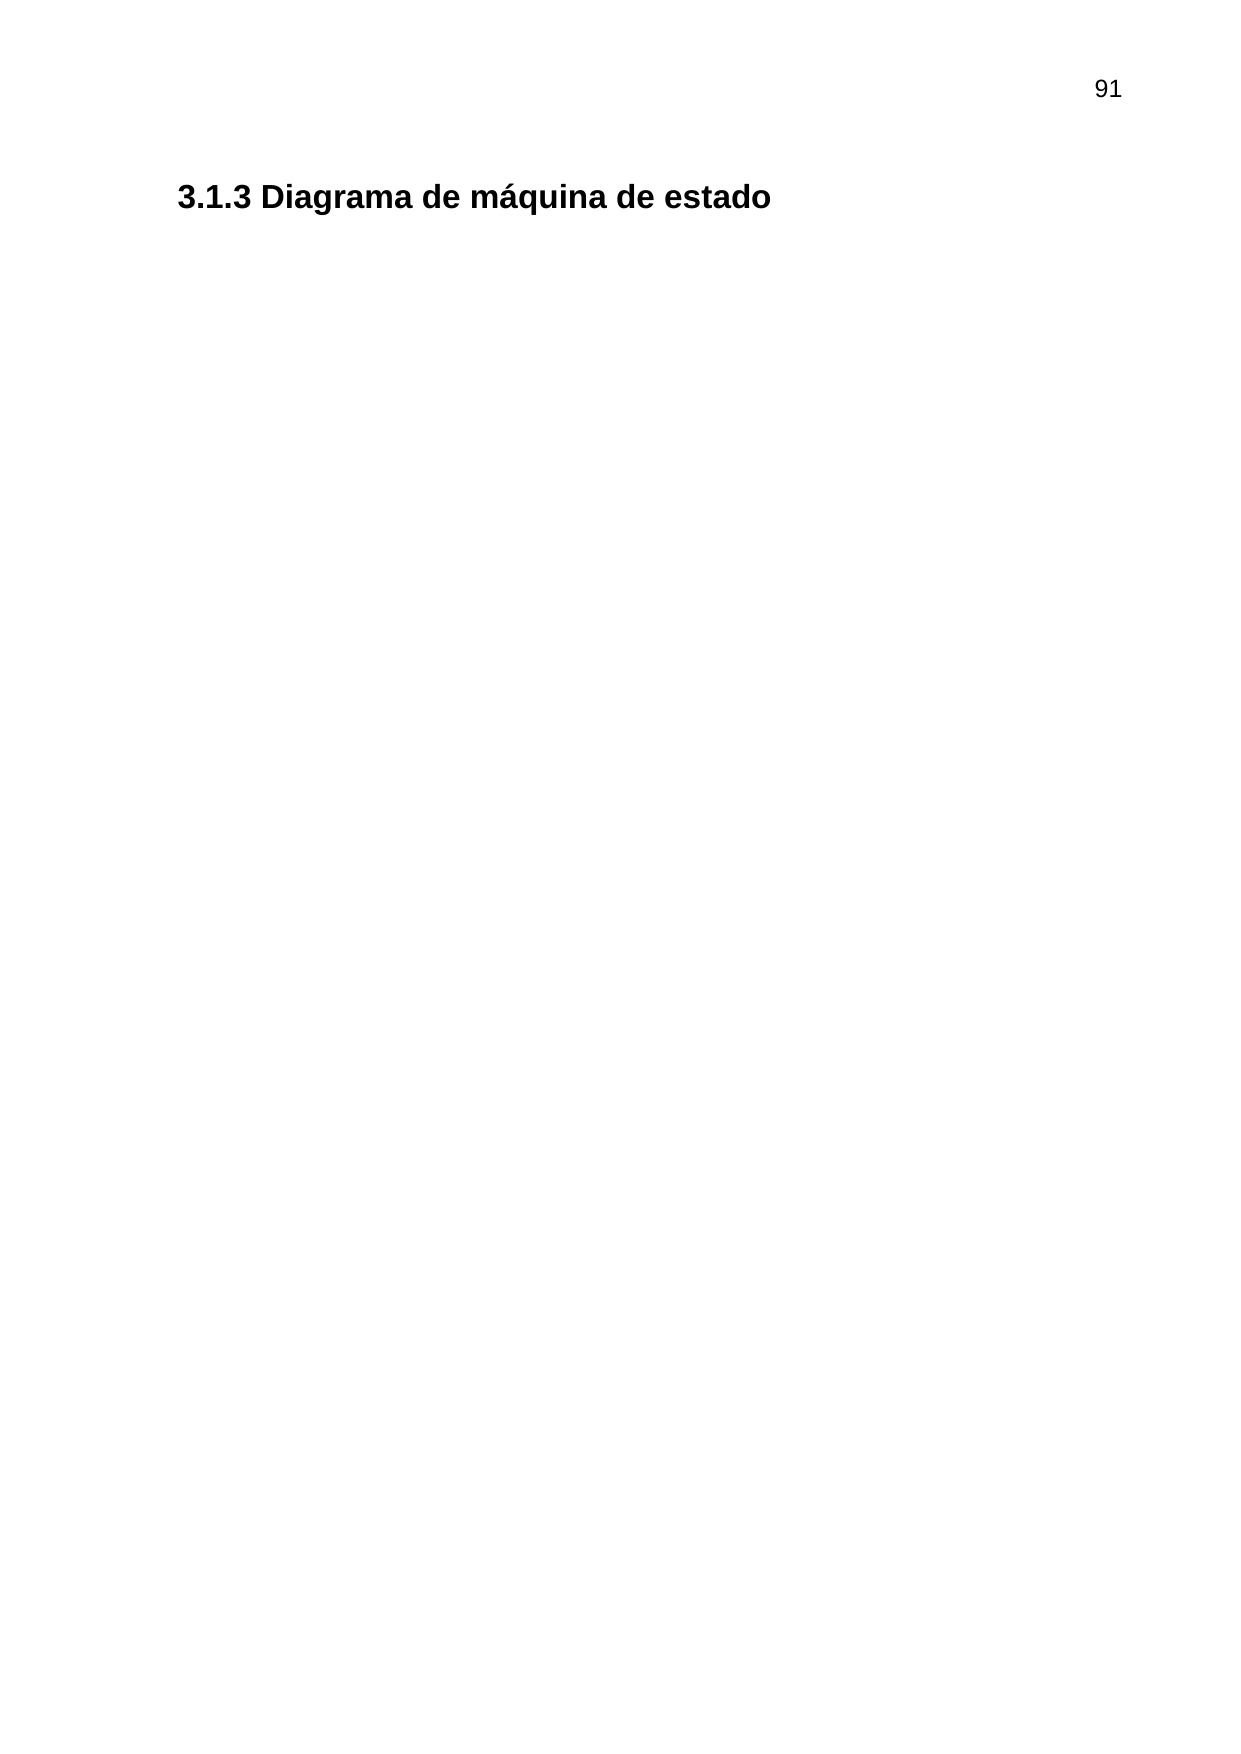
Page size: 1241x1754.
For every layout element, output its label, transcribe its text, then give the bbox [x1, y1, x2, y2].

text 3.1.3 Diagrama de máquina de estado [177, 177, 1122, 216]
